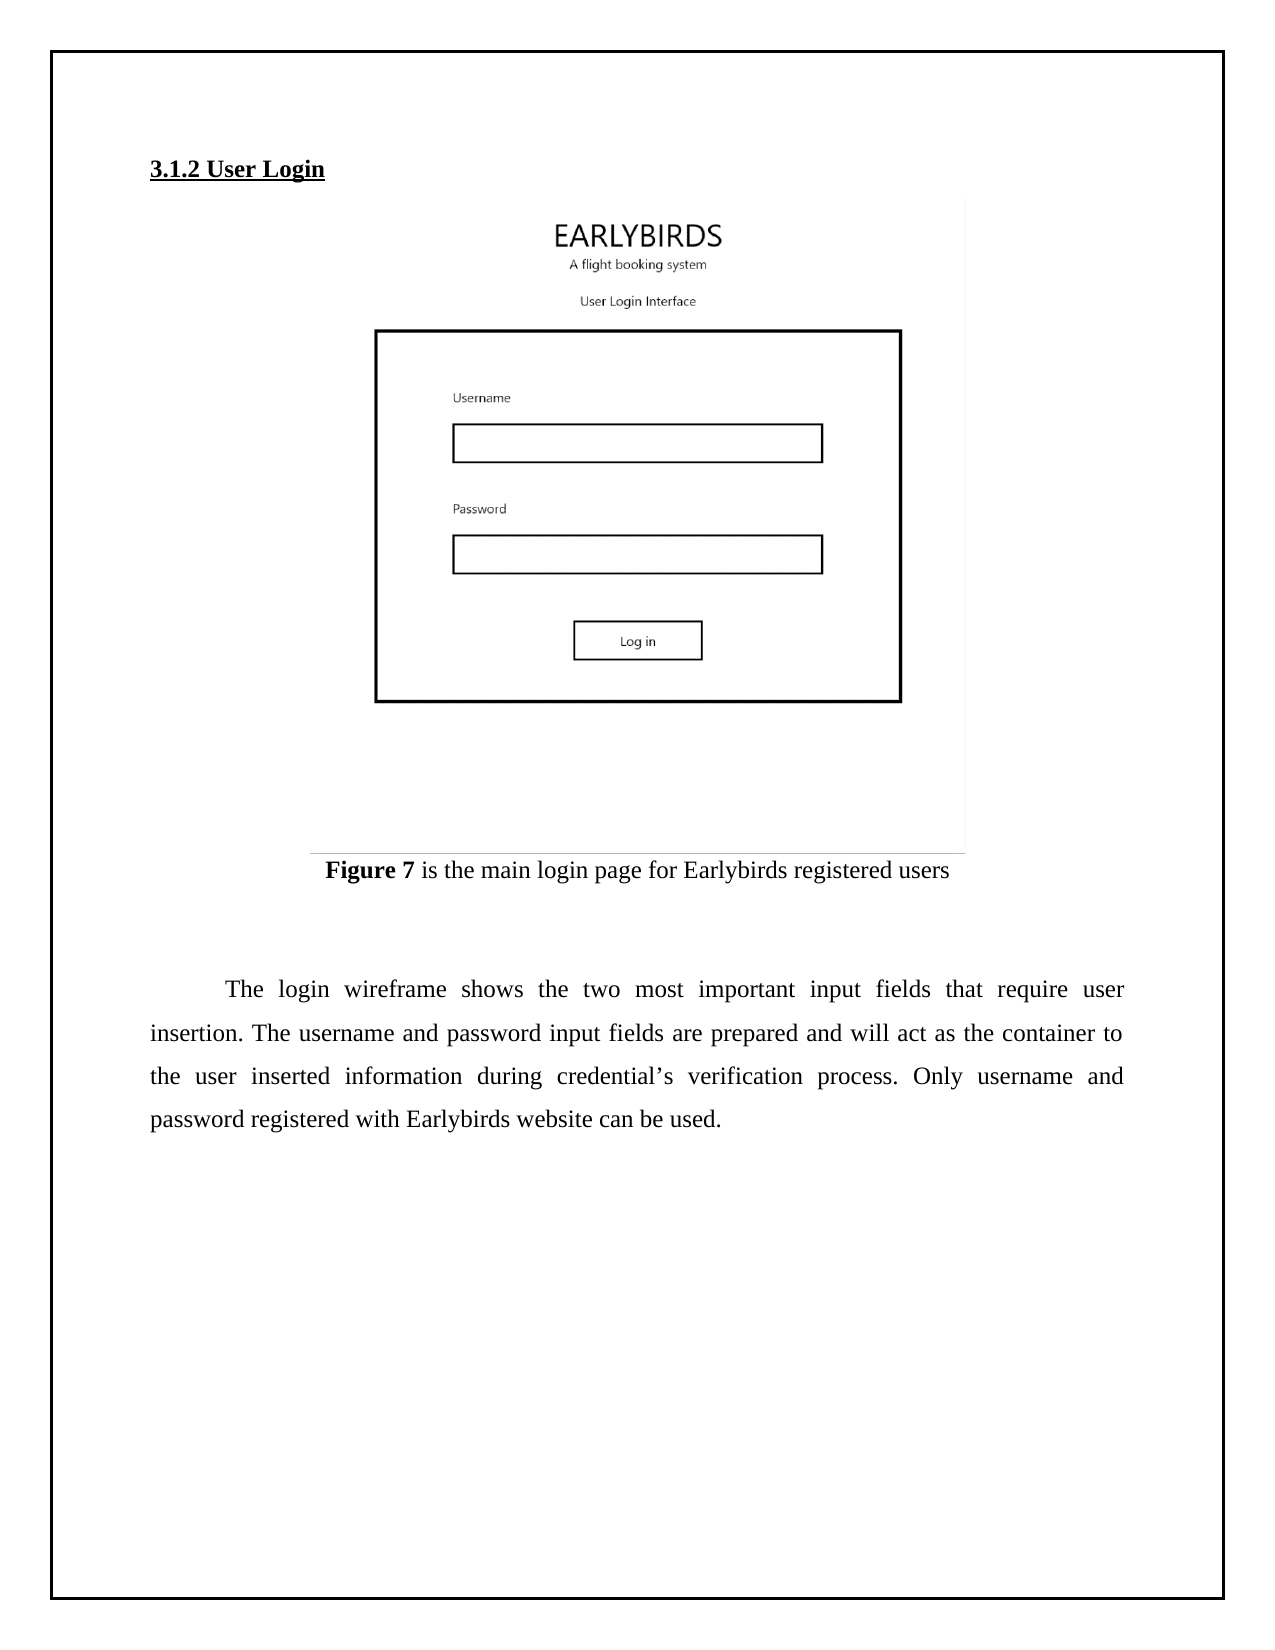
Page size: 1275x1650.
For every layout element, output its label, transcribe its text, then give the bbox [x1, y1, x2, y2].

text The login wireframe shows the two most important input fields that require user insertion. The username and password input fields are prepared and will act as the container to the user inserted information during credential’s verification process. Only username and password registered with Earlybirds website can be used. [150, 974, 1125, 1133]
text Figure 7 is the main login page for Earlybirds registered users [150, 855, 1125, 884]
picture [310, 198, 965, 854]
subtitle 3.1.2 User Login [150, 154, 1125, 183]
